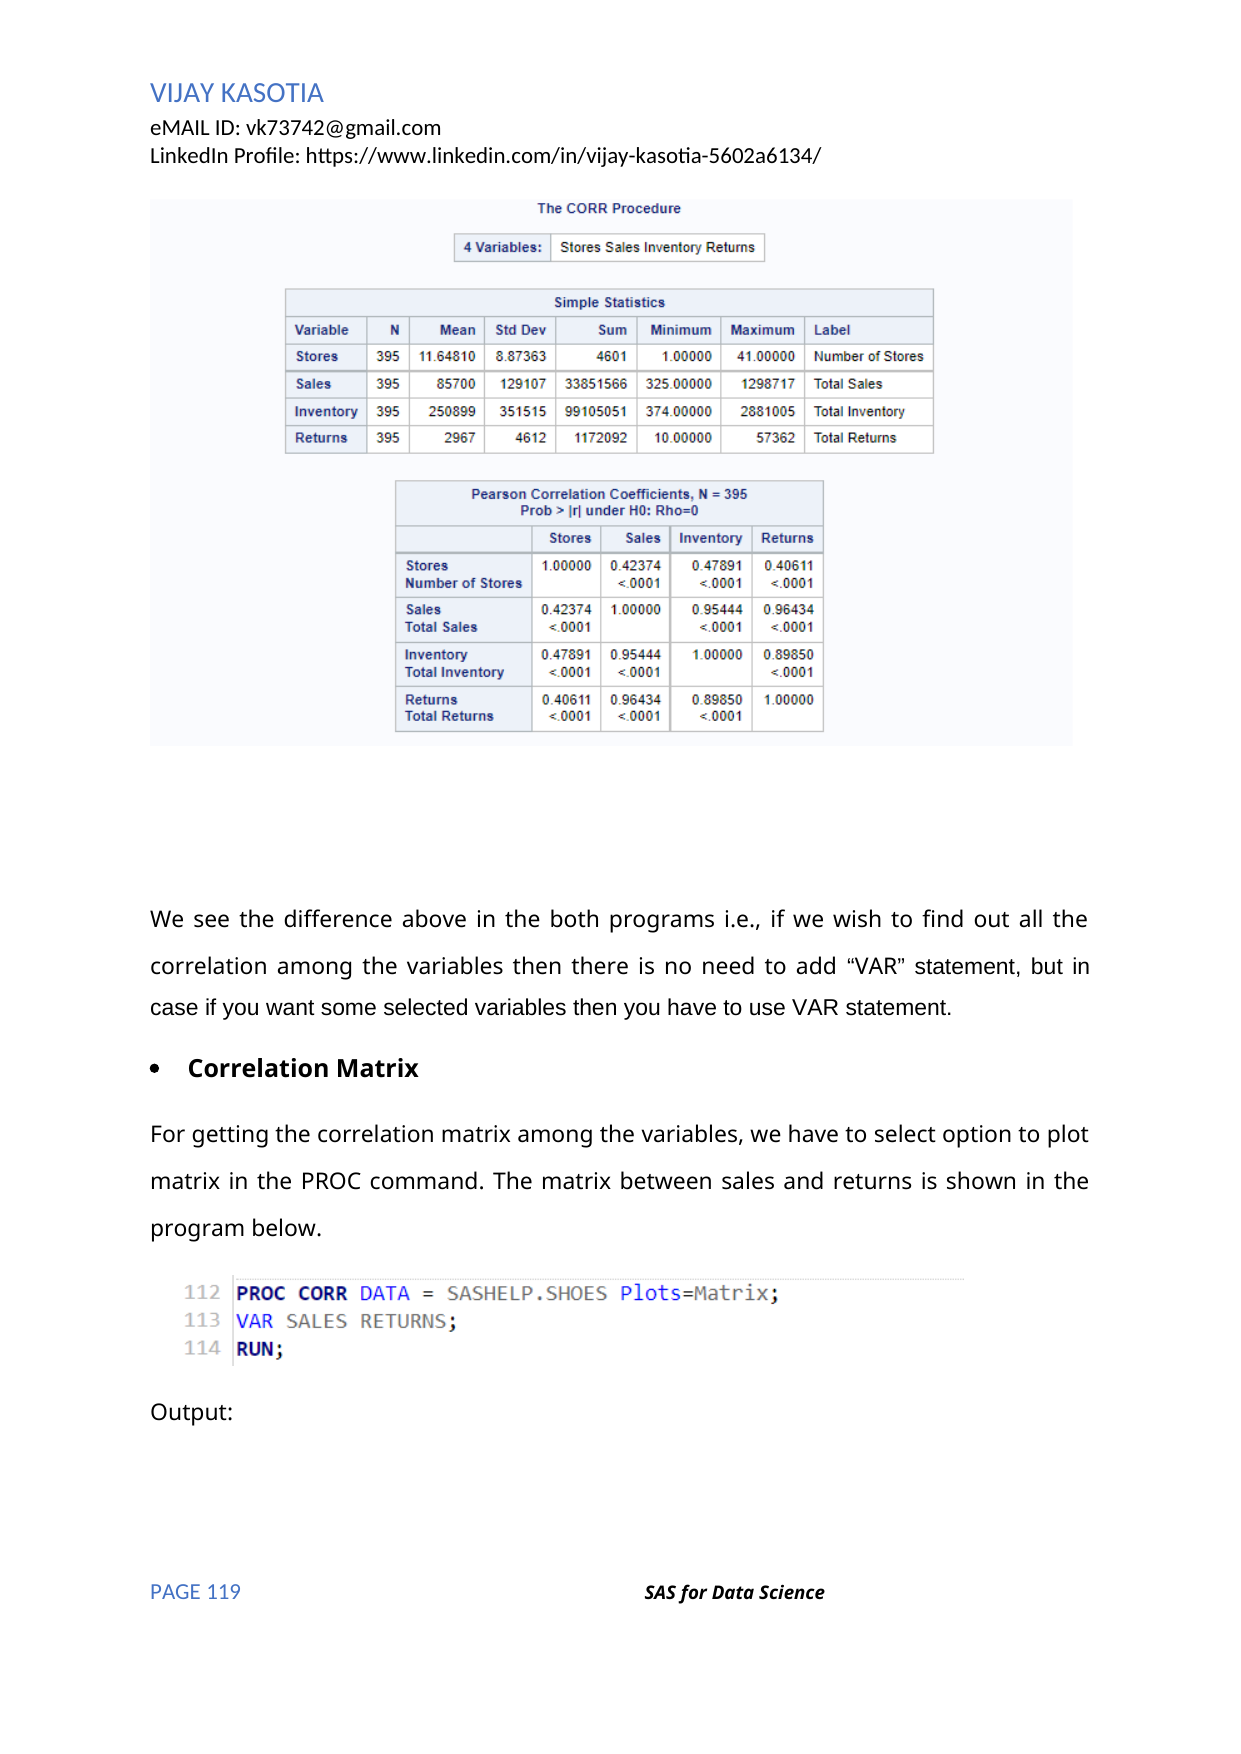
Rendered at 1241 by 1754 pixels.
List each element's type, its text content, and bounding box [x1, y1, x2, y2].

text We see the difference above in the both programs i.e., if we wish to find out all the correlation among the variables then there is no need to add “VAR” statement, but in case if you want some selected variables then you have to use VAR statement. [150, 903, 1090, 1021]
text Output: [150, 1396, 1090, 1427]
text For getting the correlation matrix among the variables, we have to select option to plot matrix in the PROC command. The matrix between sales and returns is shown in the program below. [150, 1118, 1090, 1243]
picture [150, 1275, 964, 1366]
list Correlation Matrix [150, 1050, 1090, 1084]
picture [150, 197, 1073, 746]
